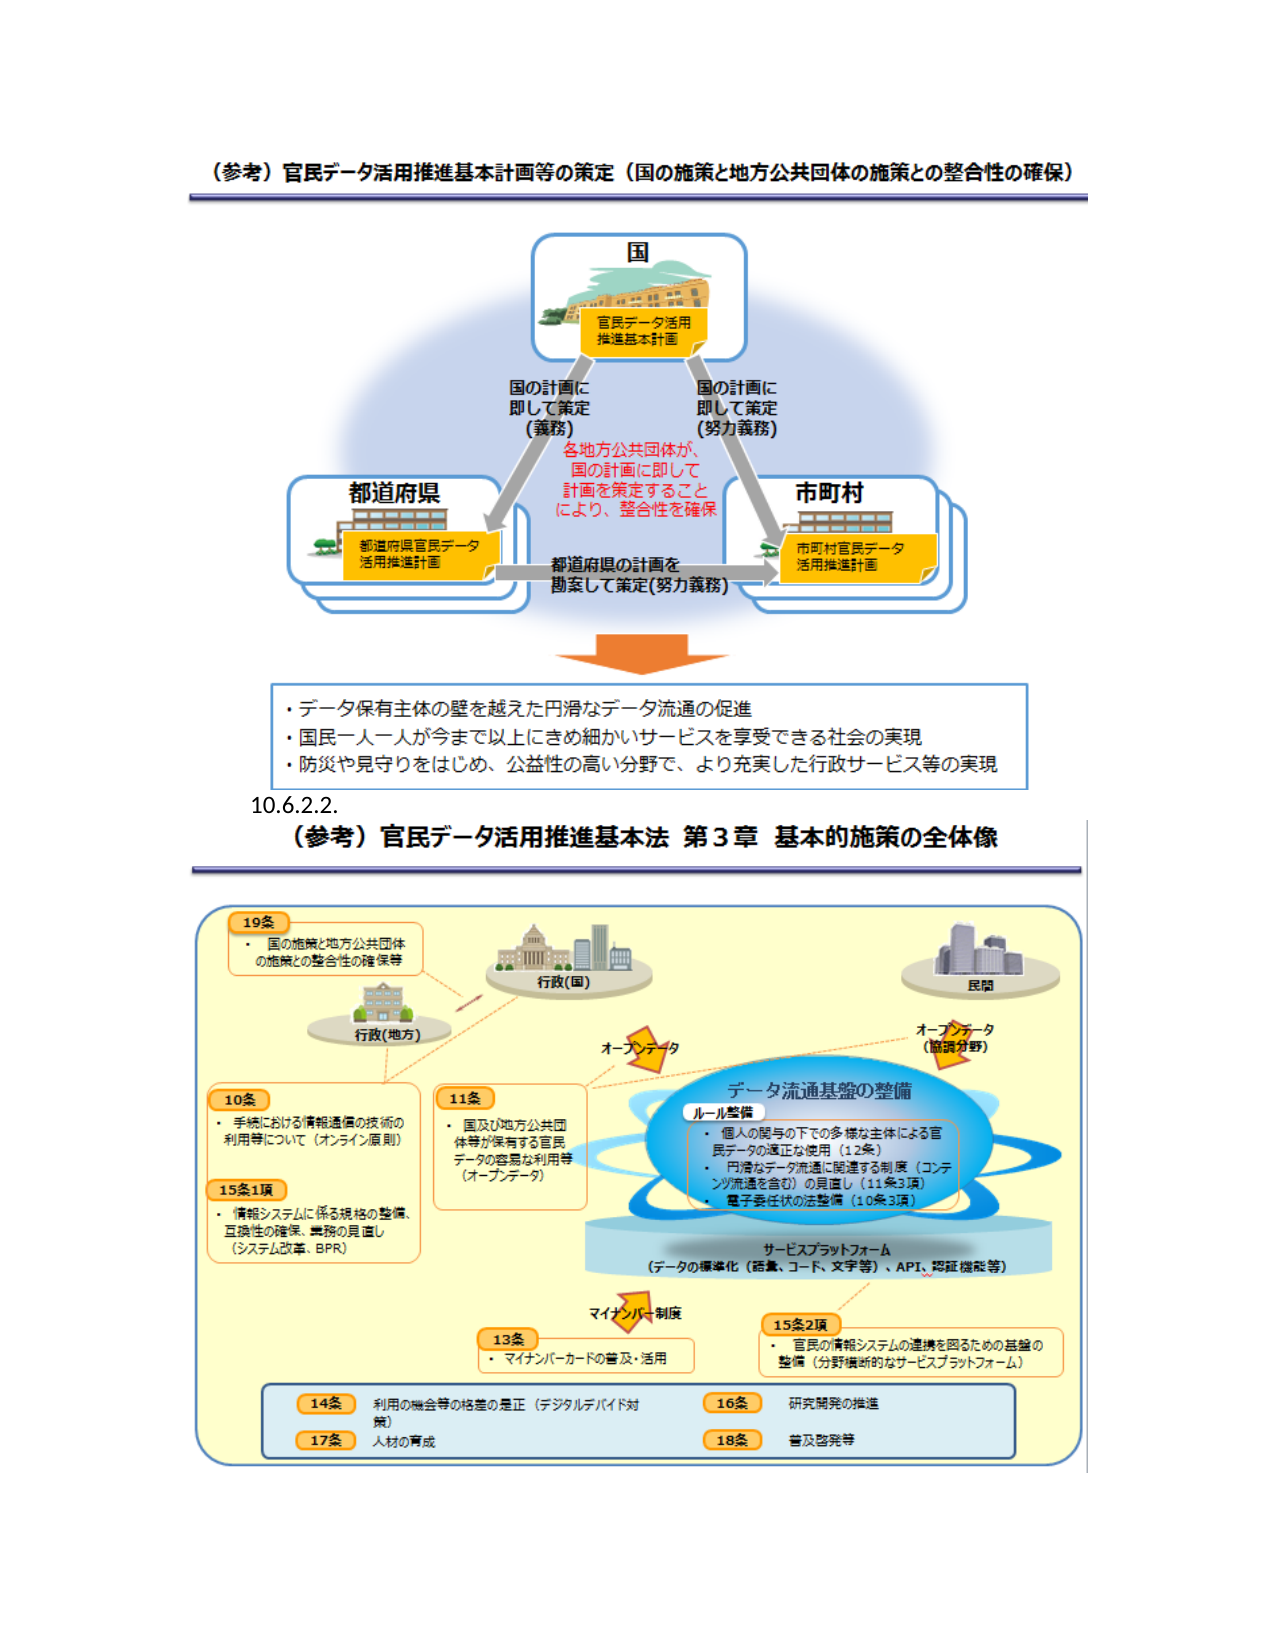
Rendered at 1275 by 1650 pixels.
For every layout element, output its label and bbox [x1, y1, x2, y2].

picture [187, 149, 1088, 790]
picture [187, 820, 1088, 1473]
